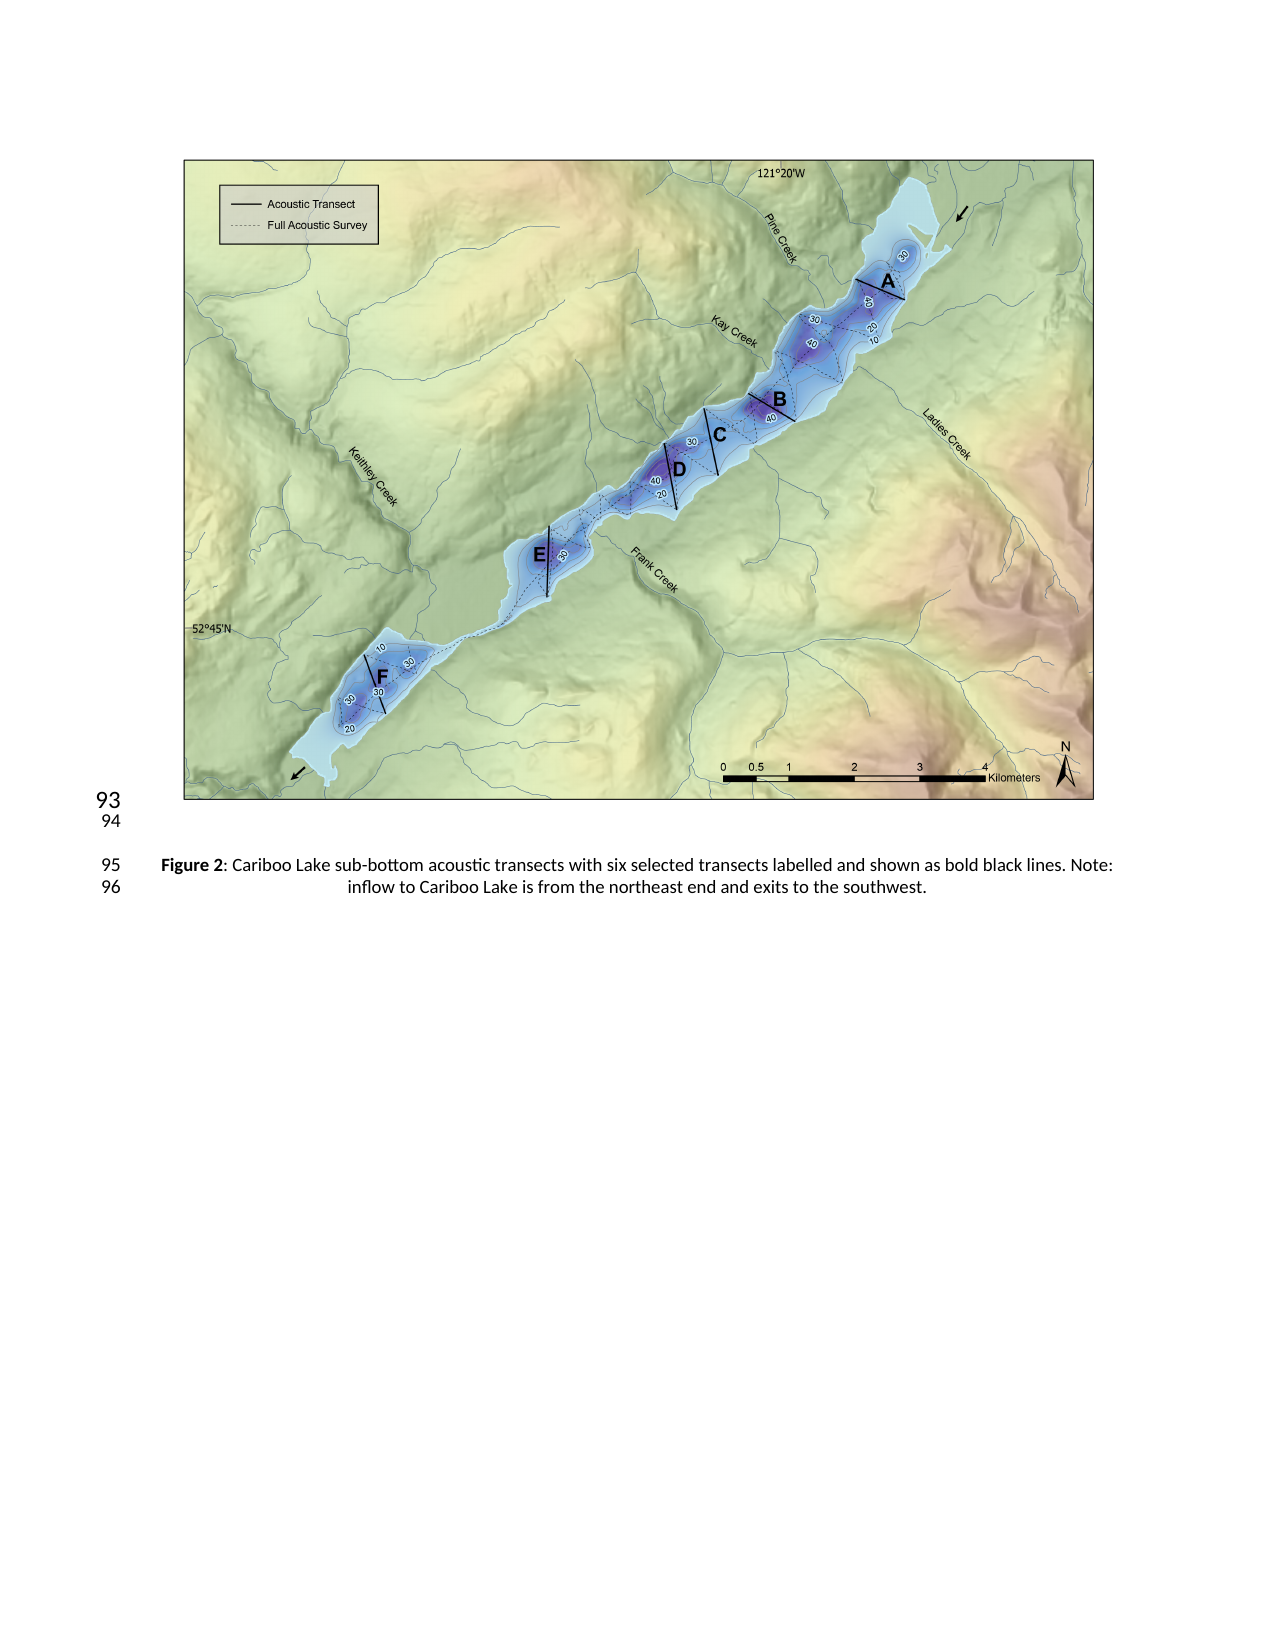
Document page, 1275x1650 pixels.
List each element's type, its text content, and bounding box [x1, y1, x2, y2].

picture [171, 150, 1104, 809]
text Figure 2: Cariboo Lake sub-bottom acoustic transects with six selected transects labelled and shown as bold black lines. Note: inflow to Cariboo Lake is from the northeast end and exits to the southwest. [150, 853, 1125, 898]
